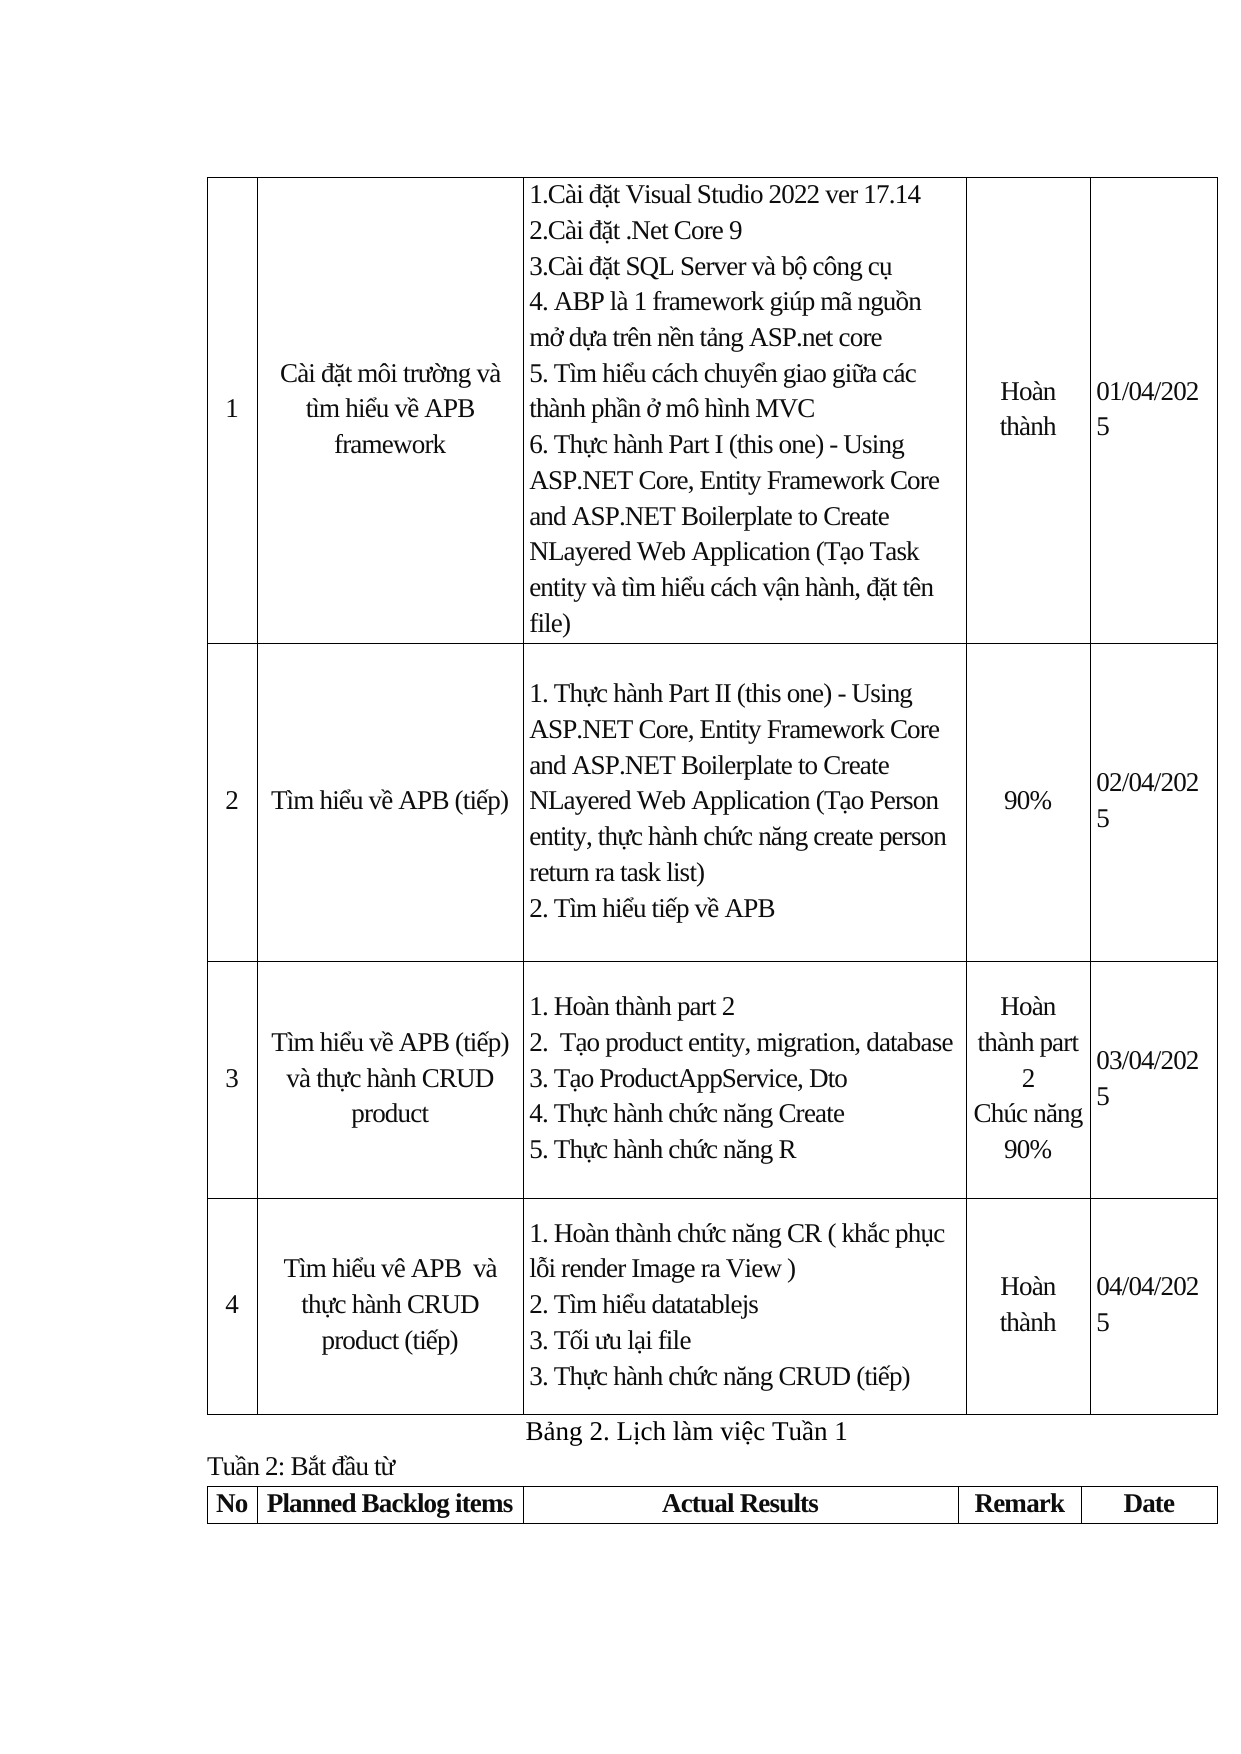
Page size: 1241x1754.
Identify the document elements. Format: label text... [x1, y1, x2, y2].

table_cell Cài đặt môi trường và tìm hiểu về APB framework [258, 178, 523, 643]
table_cell Tìm hiểu về APB (tiếp) và thực hành CRUD product [258, 962, 523, 1197]
table_cell 1. Hoàn thành part 2 2. Tạo product entity, migration, database 3. Tạo ProductAppService, Dto 4. Thực hành chức năng Create 5. Thực hành chức năng R [524, 962, 966, 1197]
table_cell Hoàn thành [967, 1199, 1090, 1414]
table_cell 4 [208, 1199, 257, 1414]
table_header Actual Results [524, 1487, 958, 1523]
table_cell 1. Thực hành Part II (this one) - Using ASP.NET Core, Entity Framework Core and ASP.NET Boilerplate to Create NLayered Web Application (Tạo Person entity, thực hành chức năng create person return ra task list) 2. Tìm hiểu tiếp về APB [524, 644, 966, 961]
table_cell 1. Hoàn thành chức năng CR ( khắc phục lỗi render Image ra View ) 2. Tìm hiểu datatablejs 3. Tối ưu lại file 3. Thực hành chức năng CRUD (tiếp) [524, 1199, 966, 1414]
table_cell Hoàn thành [967, 178, 1090, 643]
text Bảng 2. Lịch làm việc Tuần 1 [207, 1415, 1166, 1446]
table_cell 2 [208, 644, 257, 961]
table_cell 04/04/2025 [1091, 1199, 1217, 1414]
table_cell Hoàn thành part 2 Chúc năng 90% [967, 962, 1090, 1197]
table_cell 1.Cài đặt Visual Studio 2022 ver 17.14 2.Cài đặt .Net Core 9 3.Cài đặt SQL Server và bộ công cụ 4. ABP là 1 framework giúp mã nguồn mở dựa trên nền tảng ASP.net core 5. Tìm hiểu cách chuyển giao giữa các thành phần ở mô hình MVC 6. Thực hành Part I (this one) - Using ASP.NET Core, Entity Framework Core and ASP.NET Boilerplate to Create NLayered Web Application (Tạo Task entity và tìm hiểu cách vận hành, đặt tên file) [524, 178, 966, 643]
table_cell 1 [208, 178, 257, 643]
table_cell Tìm hiểu vê APB và thực hành CRUD product (tiếp) [258, 1199, 523, 1414]
table_header Remark [959, 1487, 1081, 1523]
table_cell Tìm hiểu về APB (tiếp) [258, 644, 523, 961]
table_cell 01/04/2025 [1091, 178, 1217, 643]
text Tuần 2: Bắt đầu từ [207, 1451, 1166, 1482]
table_cell 90% [967, 644, 1090, 961]
table_header Planned Backlog items [258, 1487, 523, 1523]
table_header No [208, 1487, 257, 1523]
table_cell 02/04/2025 [1091, 644, 1217, 961]
table_cell 03/04/2025 [1091, 962, 1217, 1197]
table_cell 3 [208, 962, 257, 1197]
table_header Date [1082, 1487, 1217, 1523]
